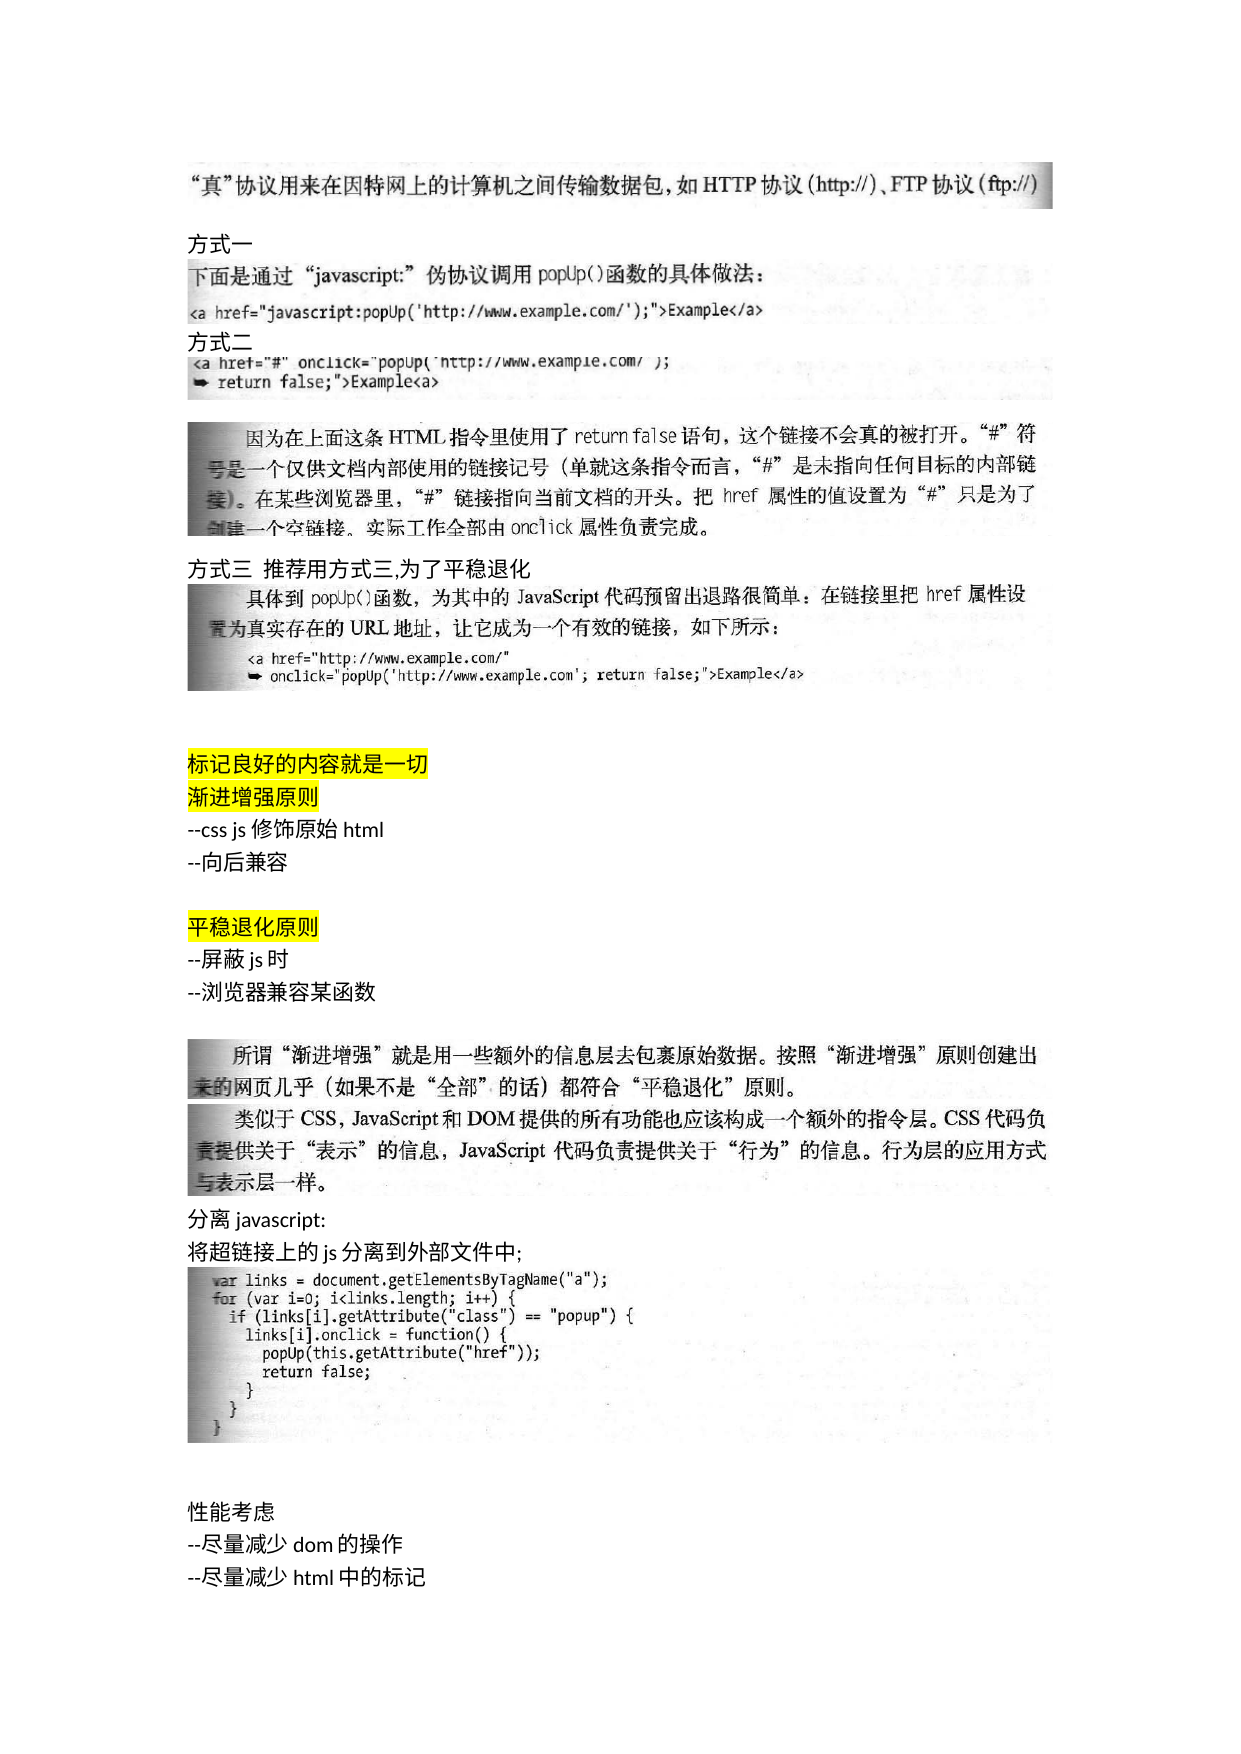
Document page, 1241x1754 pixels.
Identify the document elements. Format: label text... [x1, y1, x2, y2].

text --尽量减少dom的操作 [187, 1527, 1053, 1559]
text --向后兼容 [187, 844, 1053, 877]
picture [187, 422, 1053, 536]
picture [187, 357, 1053, 400]
picture [187, 584, 1053, 691]
text 平稳退化原则 [187, 909, 1053, 942]
text 方式三 推荐用方式三,为了平稳退化 [187, 552, 1053, 584]
text 方式二 [187, 324, 1053, 357]
text --浏览器兼容某函数 [187, 974, 1053, 1007]
picture [187, 1267, 1053, 1443]
picture [187, 162, 1053, 209]
picture [187, 1104, 1053, 1196]
text --css js 修饰原始html [187, 812, 1053, 844]
text --屏蔽js时 [187, 942, 1053, 974]
picture [187, 1039, 1053, 1099]
text 分离javascript: [187, 1202, 1053, 1234]
text 方式一 [187, 227, 1053, 259]
text 将超链接上的js分离到外部文件中; [187, 1234, 1053, 1267]
text 标记良好的内容就是一切 [187, 747, 1053, 779]
text 性能考虑 [187, 1494, 1053, 1527]
text --尽量减少html中的标记 [187, 1559, 1053, 1592]
picture [187, 259, 1053, 324]
text 渐进增强原则 [187, 779, 1053, 812]
